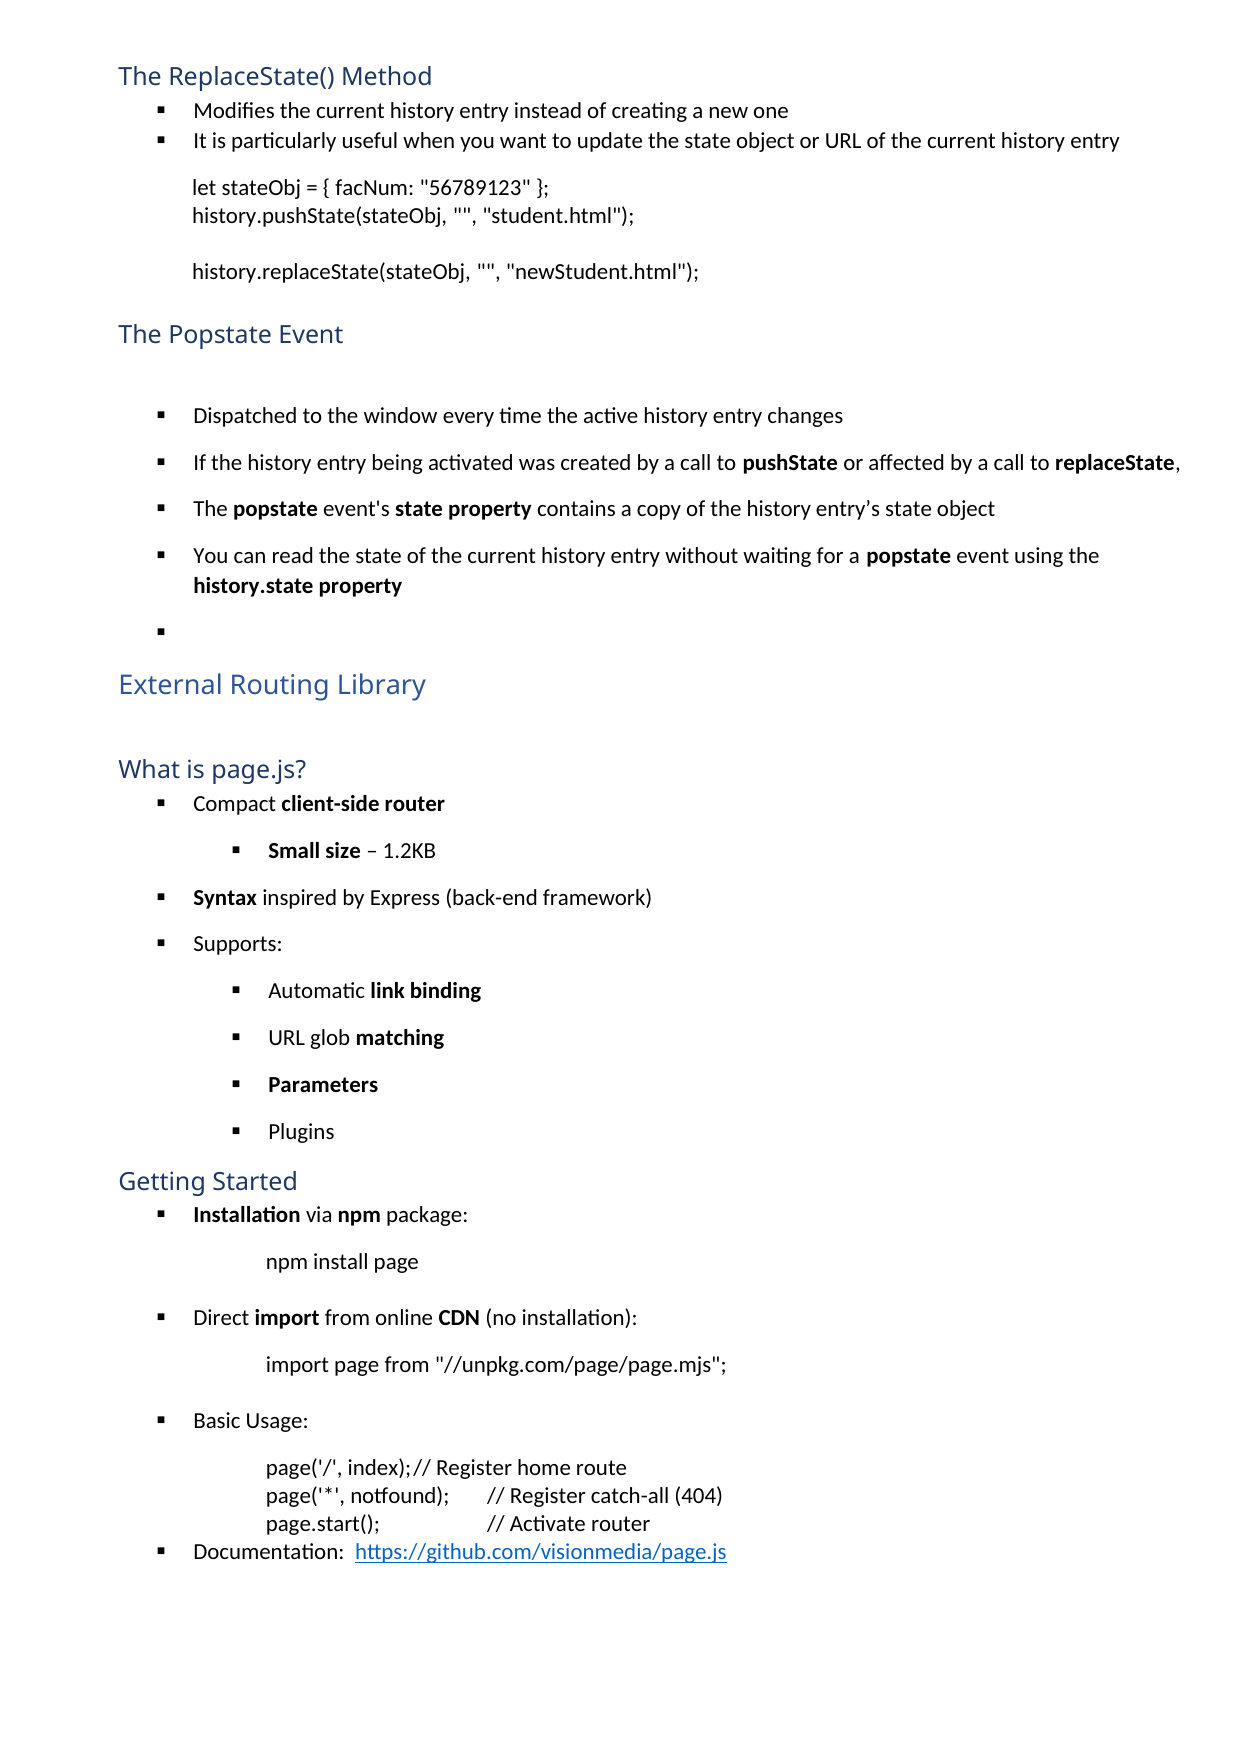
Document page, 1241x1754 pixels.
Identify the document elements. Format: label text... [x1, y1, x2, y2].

list It is particularly useful when you want to update the state object or URL of the current history entry [156, 126, 1181, 154]
text let stateObj = { facNum: "56789123" }; [192, 173, 1181, 201]
list Modifies the current history entry instead of creating a new one [156, 96, 1181, 124]
list You can read the state of the current history entry without waiting for a popstate event using the history.state property [156, 541, 1181, 600]
text npm install page [192, 1247, 1181, 1276]
list Documentation: https://github.com/visionmedia/page.js [156, 1537, 1181, 1565]
list If the history entry being activated was created by a call to pushState or affected by a call to replaceState, [156, 448, 1181, 476]
list Basic Usage: [156, 1406, 1181, 1434]
list Automatic link binding [231, 976, 1181, 1004]
subtitle External Routing Library [118, 665, 1181, 702]
subtitle The Popstate Event [118, 317, 1181, 351]
list Syntax inspired by Express (back-end framework) [156, 883, 1181, 911]
subtitle Getting Started [118, 1164, 1181, 1198]
list Small size – 1.2KB [231, 836, 1181, 864]
list Supports: [156, 929, 1181, 957]
list Parameters [231, 1070, 1181, 1098]
list URL glob matching [231, 1023, 1181, 1051]
list Compact client-side router [156, 789, 1181, 817]
list Plugins [231, 1117, 1181, 1145]
text import page from "//unpkg.com/page/page.mjs"; [192, 1350, 1181, 1378]
list Direct import from online CDN (no installation): [156, 1303, 1181, 1332]
list Installation via npm package: [156, 1201, 1181, 1229]
subtitle What is page.js? [118, 752, 1181, 786]
text history.replaceState(stateObj, "", "newStudent.html"); [192, 229, 1181, 285]
list The popstate event's state property contains a copy of the history entry’s state object [156, 494, 1181, 523]
text page('*', notfound); // Register catch-all (404) [266, 1481, 1181, 1509]
subtitle The ReplaceState() Method [118, 59, 1181, 93]
text page('/', index); // Register home route [266, 1453, 1181, 1481]
list Dispatched to the window every time the active history entry changes [156, 401, 1181, 429]
text history.pushState(stateObj, "", "student.html"); [192, 201, 1181, 229]
text page.start(); // Activate router [266, 1509, 1181, 1537]
